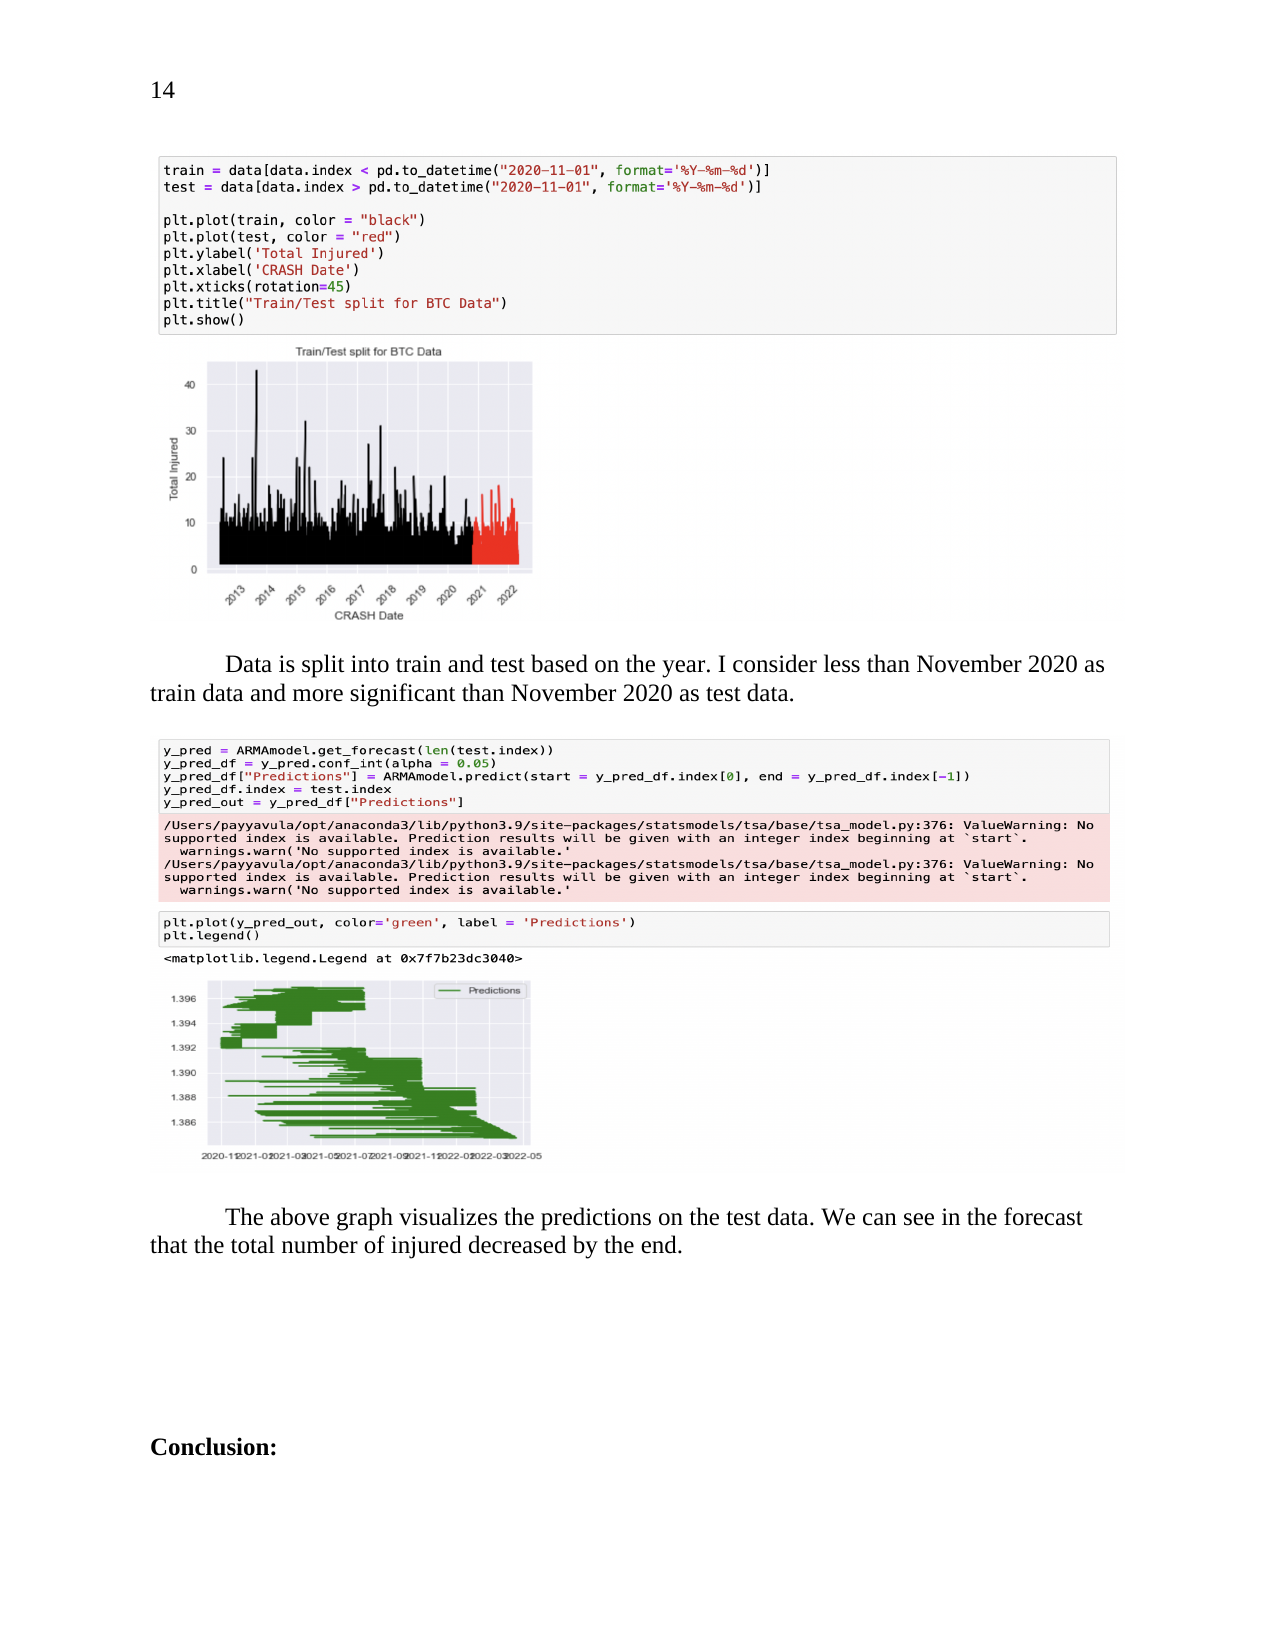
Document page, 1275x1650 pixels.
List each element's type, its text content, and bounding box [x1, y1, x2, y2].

text The above graph visualizes the predictions on the test data. We can see in the forecast that the total number of injured decreased by the end. [150, 1202, 1125, 1259]
picture [150, 735, 1125, 1173]
text Data is split into train and test based on the year. I consider less than November 2020 as train data and more significant than November 2020 as test data. [150, 649, 1125, 707]
picture [150, 150, 1125, 621]
text Conclusion: [150, 1432, 1125, 1460]
